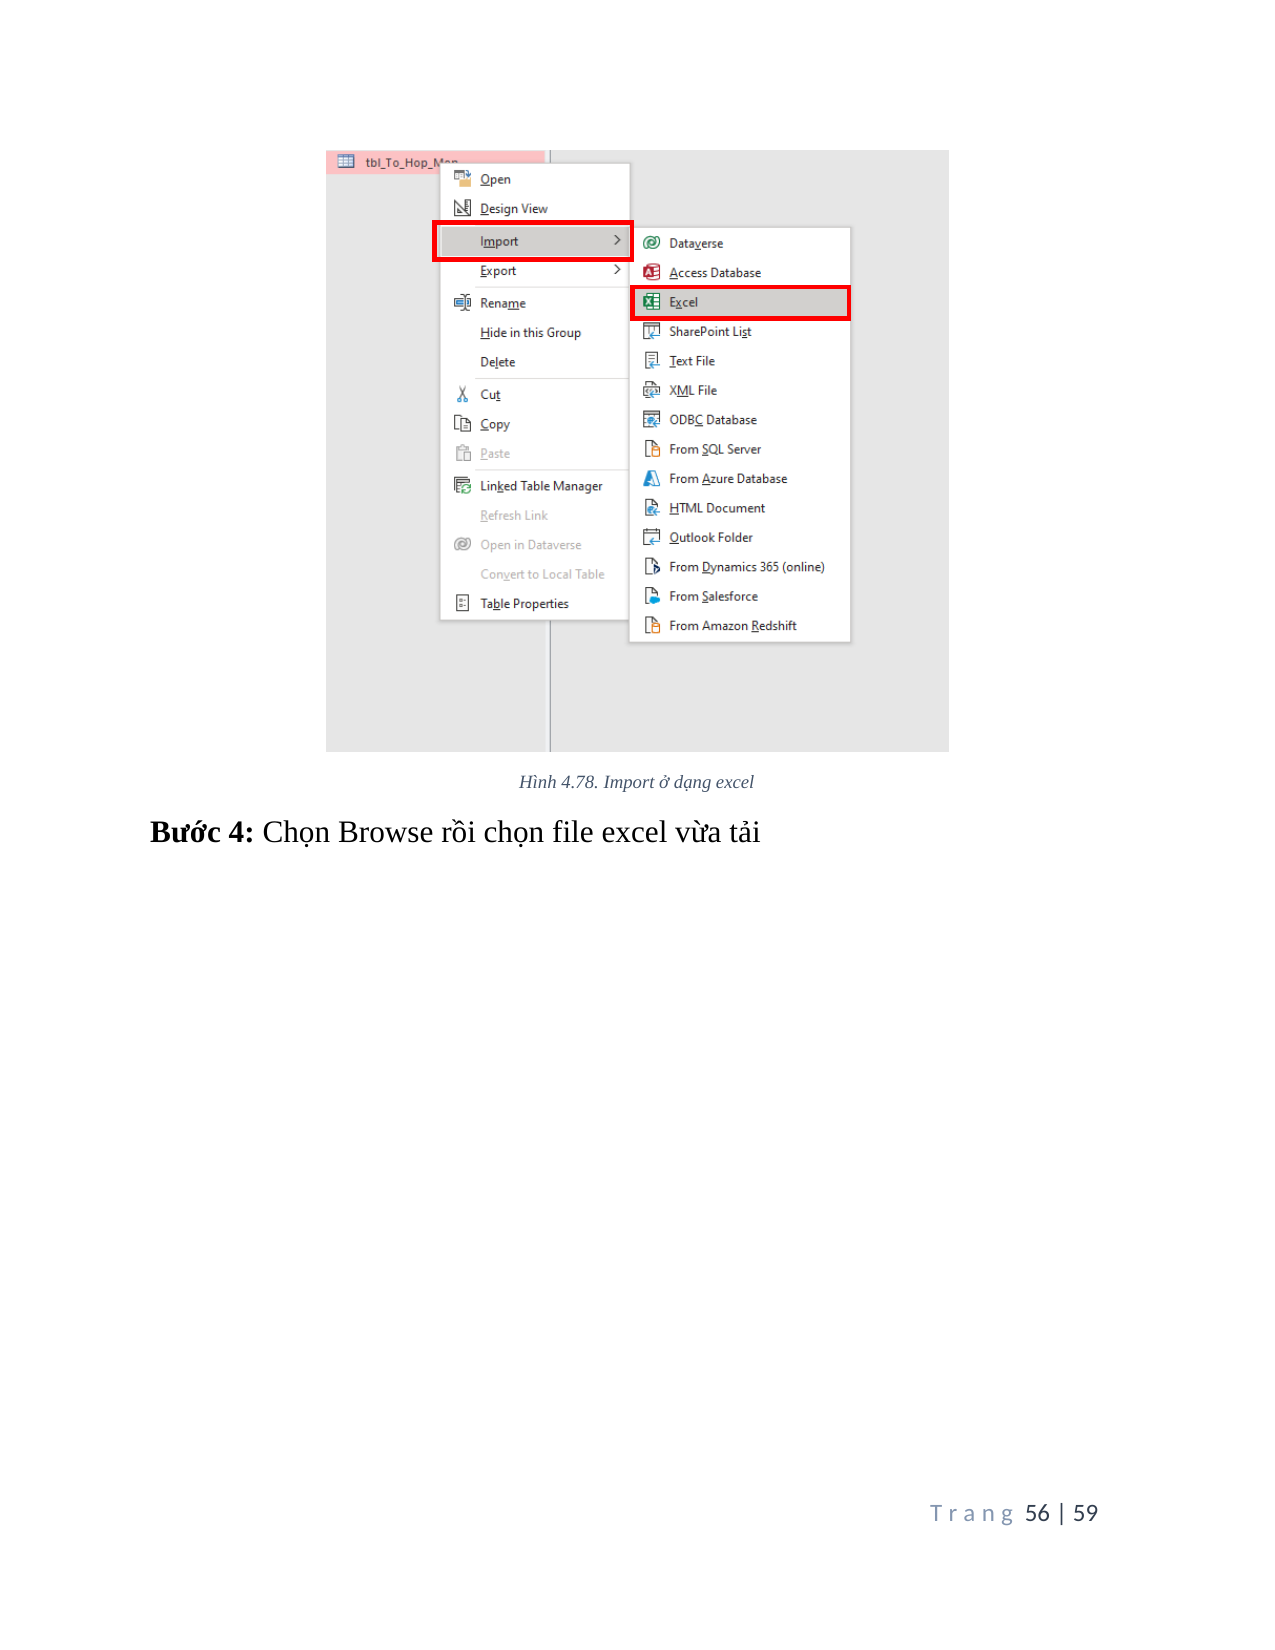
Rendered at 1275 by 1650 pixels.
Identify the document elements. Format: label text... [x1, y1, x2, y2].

text Bước 4: Chọn Browse rồi chọn file excel vừa tải [150, 813, 1125, 849]
picture [326, 150, 949, 752]
